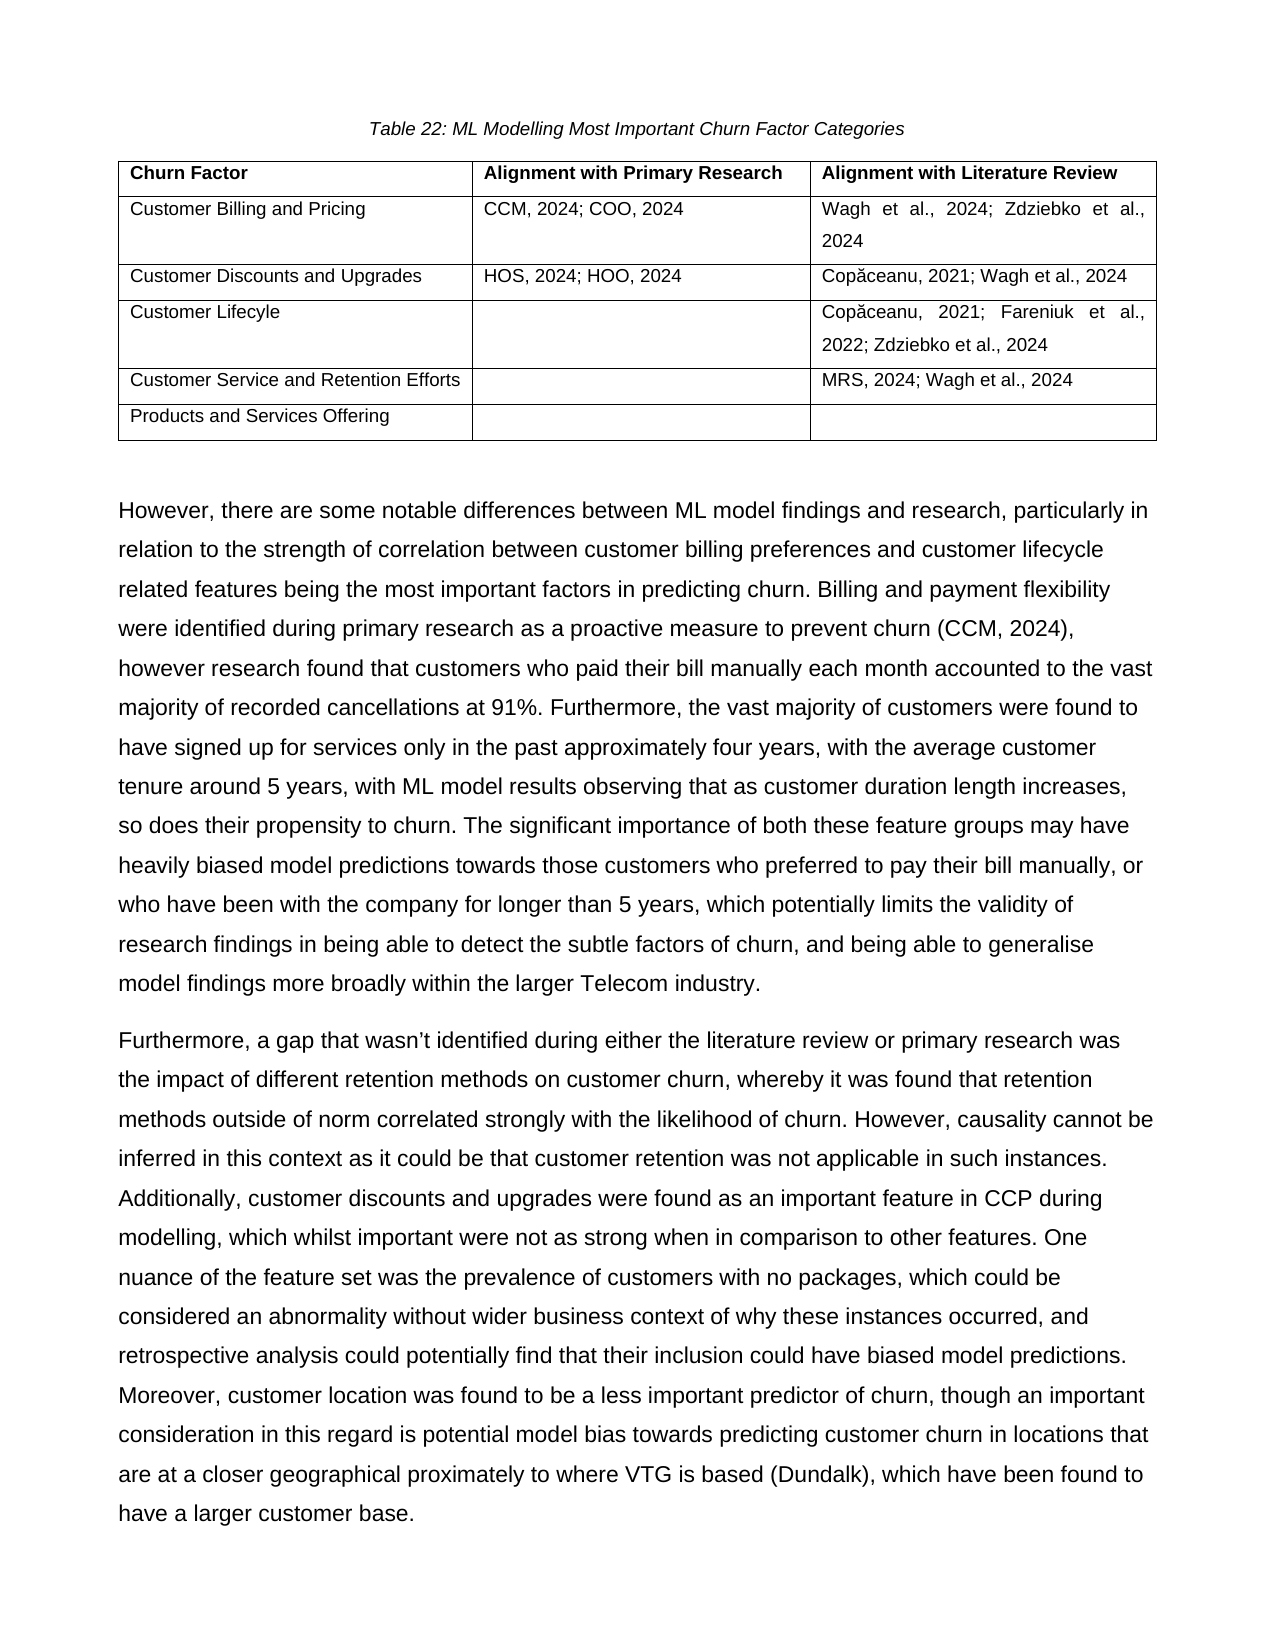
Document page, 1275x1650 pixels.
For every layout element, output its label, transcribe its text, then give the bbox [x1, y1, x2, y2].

table_header Alignment with Primary Research [473, 162, 810, 196]
table_cell Customer Billing and Pricing [119, 197, 472, 264]
table_cell [473, 369, 810, 404]
table_cell HOS, 2024; HOO, 2024 [473, 265, 810, 300]
table_cell Customer Service and Retention Efforts [119, 369, 472, 404]
table_cell Products and Services Offering [119, 405, 472, 439]
table_cell Customer Discounts and Upgrades [119, 265, 472, 300]
text However, there are some notable differences between ML model findings and research, particularly in relation to the strength of correlation between customer billing preferences and customer lifecycle related features being the most important factors in predicting churn. Billing and payment flexibility were identified during primary research as a proactive measure to prevent churn (CCM, 2024), however research found that customers who paid their bill manually each month accounted to the vast majority of recorded cancellations at 91%. Furthermore, the vast majority of customers were found to have signed up for services only in the past approximately four years, with the average customer tenure around 5 years, with ML model results observing that as customer duration length increases, so does their propensity to churn. The significant importance of both these feature groups may have heavily biased model predictions towards those customers who preferred to pay their bill manually, or who have been with the company for longer than 5 years, which potentially limits the validity of research findings in being able to detect the subtle factors of churn, and being able to generalise model findings more broadly within the larger Telecom industry. [118, 497, 1157, 997]
table_cell Wagh et al., 2024; Zdziebko et al., 2024 [811, 197, 1156, 264]
table_cell [473, 301, 810, 368]
table_cell [811, 405, 1156, 439]
text Furthermore, a gap that wasn’t identified during either the literature review or primary research was the impact of different retention methods on customer churn, whereby it was found that retention methods outside of norm correlated strongly with the likelihood of churn. However, causality cannot be inferred in this context as it could be that customer retention was not applicable in such instances. Additionally, customer discounts and upgrades were found as an important feature in CCP during modelling, which whilst important were not as strong when in comparison to other features. One nuance of the feature set was the prevalence of customers with no packages, which could be considered an abnormality without wider business context of why these instances occurred, and retrospective analysis could potentially find that their inclusion could have biased model predictions. Moreover, customer location was found to be a less important predictor of churn, though an important consideration in this regard is potential model bias towards predicting customer churn in locations that are at a closer geographical proximately to where VTG is based (Dundalk), which have been found to have a larger customer base. [118, 1027, 1157, 1527]
table_cell CCM, 2024; COO, 2024 [473, 197, 810, 264]
table_cell Copăceanu, 2021; Wagh et al., 2024 [811, 265, 1156, 300]
table_header Churn Factor [119, 162, 472, 196]
table_cell Copăceanu, 2021; Fareniuk et al., 2022; Zdziebko et al., 2024 [811, 301, 1156, 368]
table_header Alignment with Literature Review [811, 162, 1156, 196]
table_cell [473, 405, 810, 439]
table_cell Customer Lifecyle [119, 301, 472, 368]
table_cell MRS, 2024; Wagh et al., 2024 [811, 369, 1156, 404]
